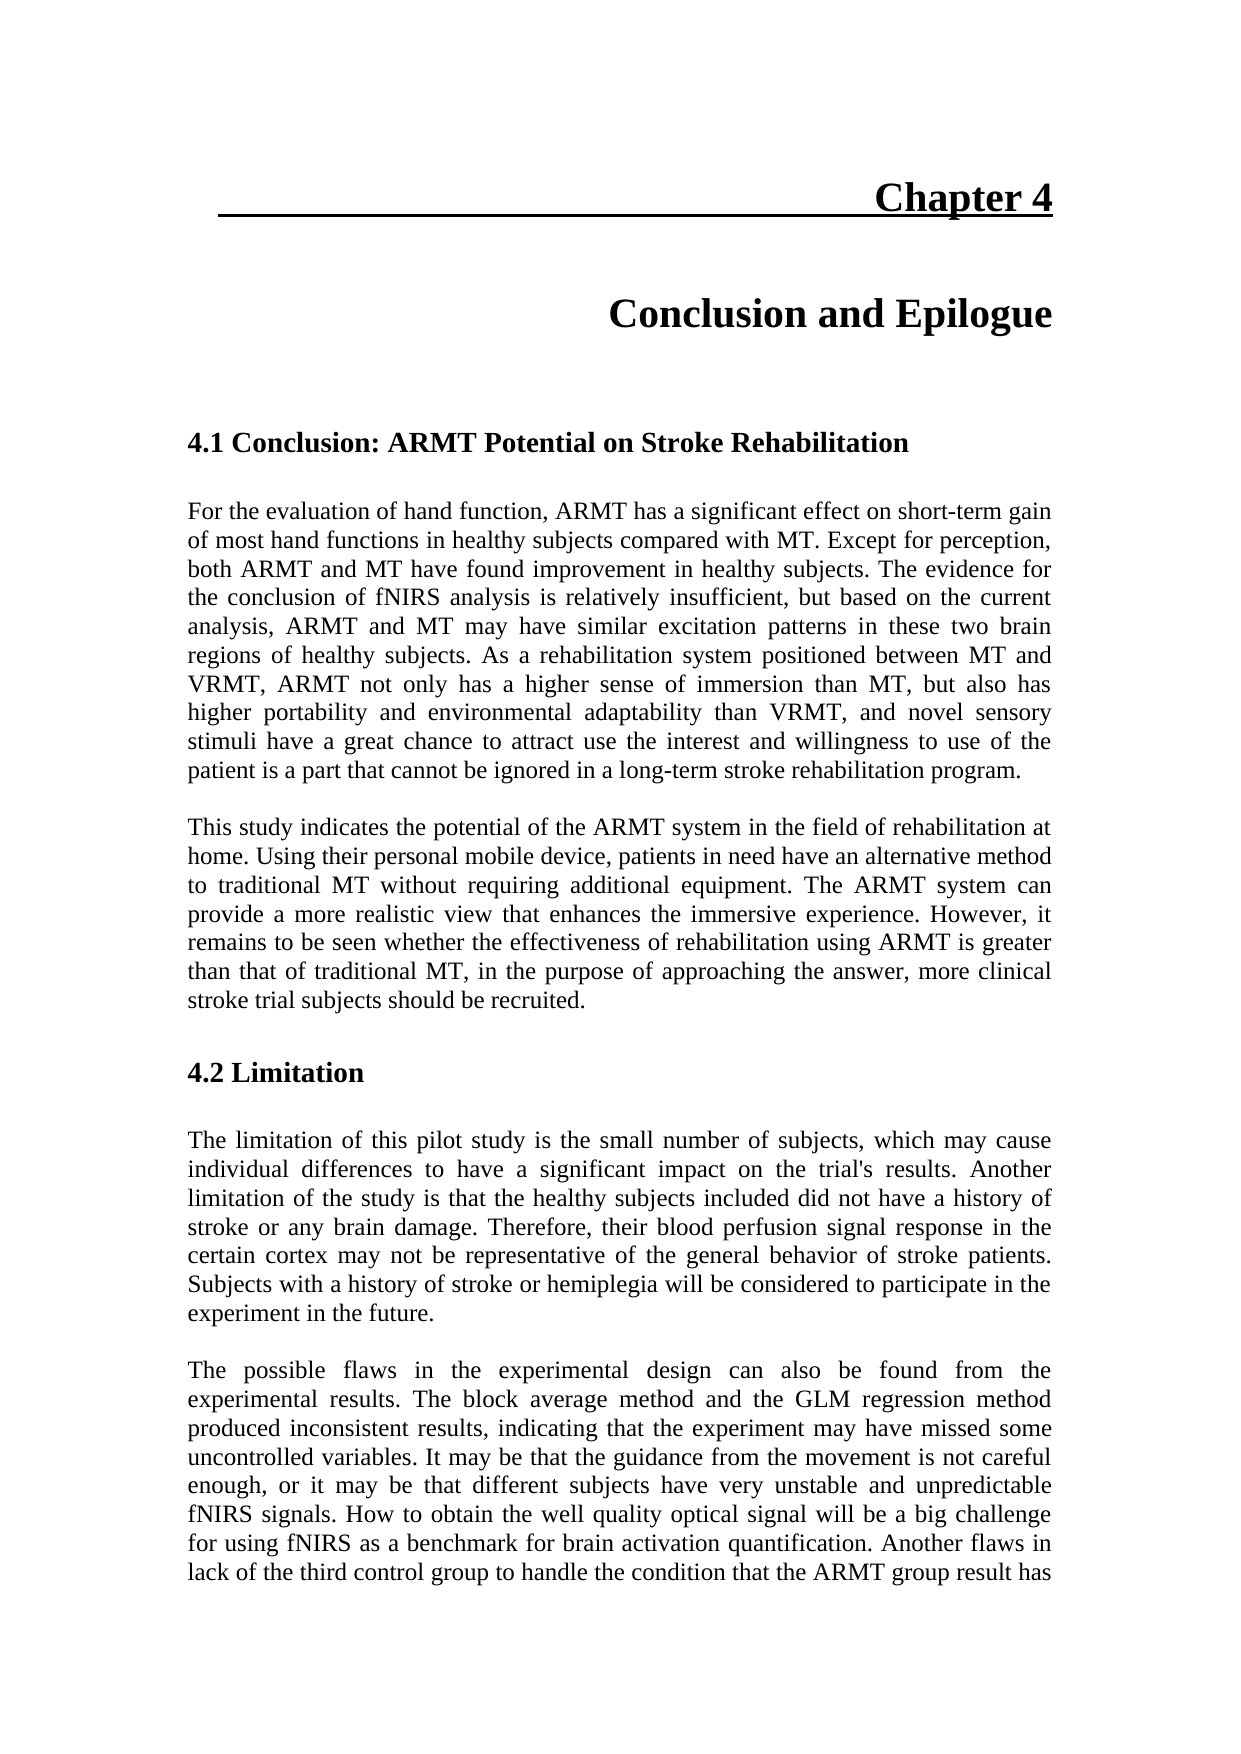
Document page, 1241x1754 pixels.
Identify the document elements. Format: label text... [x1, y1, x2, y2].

text For the evaluation of hand function, ARMT has a significant effect on short-term gain of most hand functions in healthy subjects compared with MT. Except for perception, both ARMT and MT have found improvement in healthy subjects. The evidence for the conclusion of fNIRS analysis is relatively insufficient, but based on the current analysis, ARMT and MT may have similar excitation patterns in these two brain regions of healthy subjects. As a rehabilitation system positioned between MT and VRMT, ARMT not only has a higher sense of immersion than MT, but also has higher portability and environmental adaptability than VRMT, and novel sensory stimuli have a great chance to attract use the interest and willingness to use of the patient is a part that cannot be ignored in a long-term stroke rehabilitation program. [187, 496, 1053, 784]
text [187, 1355, 1053, 1585]
text The limitation of this pilot study is the small number of subjects, which may cause individual differences to have a significant impact on the trial's results. Another limitation of the study is that the healthy subjects included did not have a history of stroke or any brain damage. Therefore, their blood perfusion signal response in the certain cortex may not be representative of the general behavior of stroke patients. Subjects with a history of stroke or hemiplegia will be considered to participate in the experiment in the future. [187, 1125, 1053, 1327]
subtitle 4.2 Limitation [187, 1055, 1053, 1088]
subtitle 4.1 Conclusion: ARMT Potential on Stroke Rehabilitation [187, 426, 1053, 459]
subtitle Chapter 4 Conclusion and Epilogue [187, 173, 1053, 336]
text This study indicates the potential of the ARMT system in the field of rehabilitation at home. Using their personal mobile device, patients in need have an alternative method to traditional MT without requiring additional equipment. The ARMT system can provide a more realistic view that enhances the immersive experience. However, it remains to be seen whether the effectiveness of rehabilitation using ARMT is greater than that of traditional MT, in the purpose of approaching the answer, more clinical stroke trial subjects should be recruited. [187, 812, 1053, 1014]
